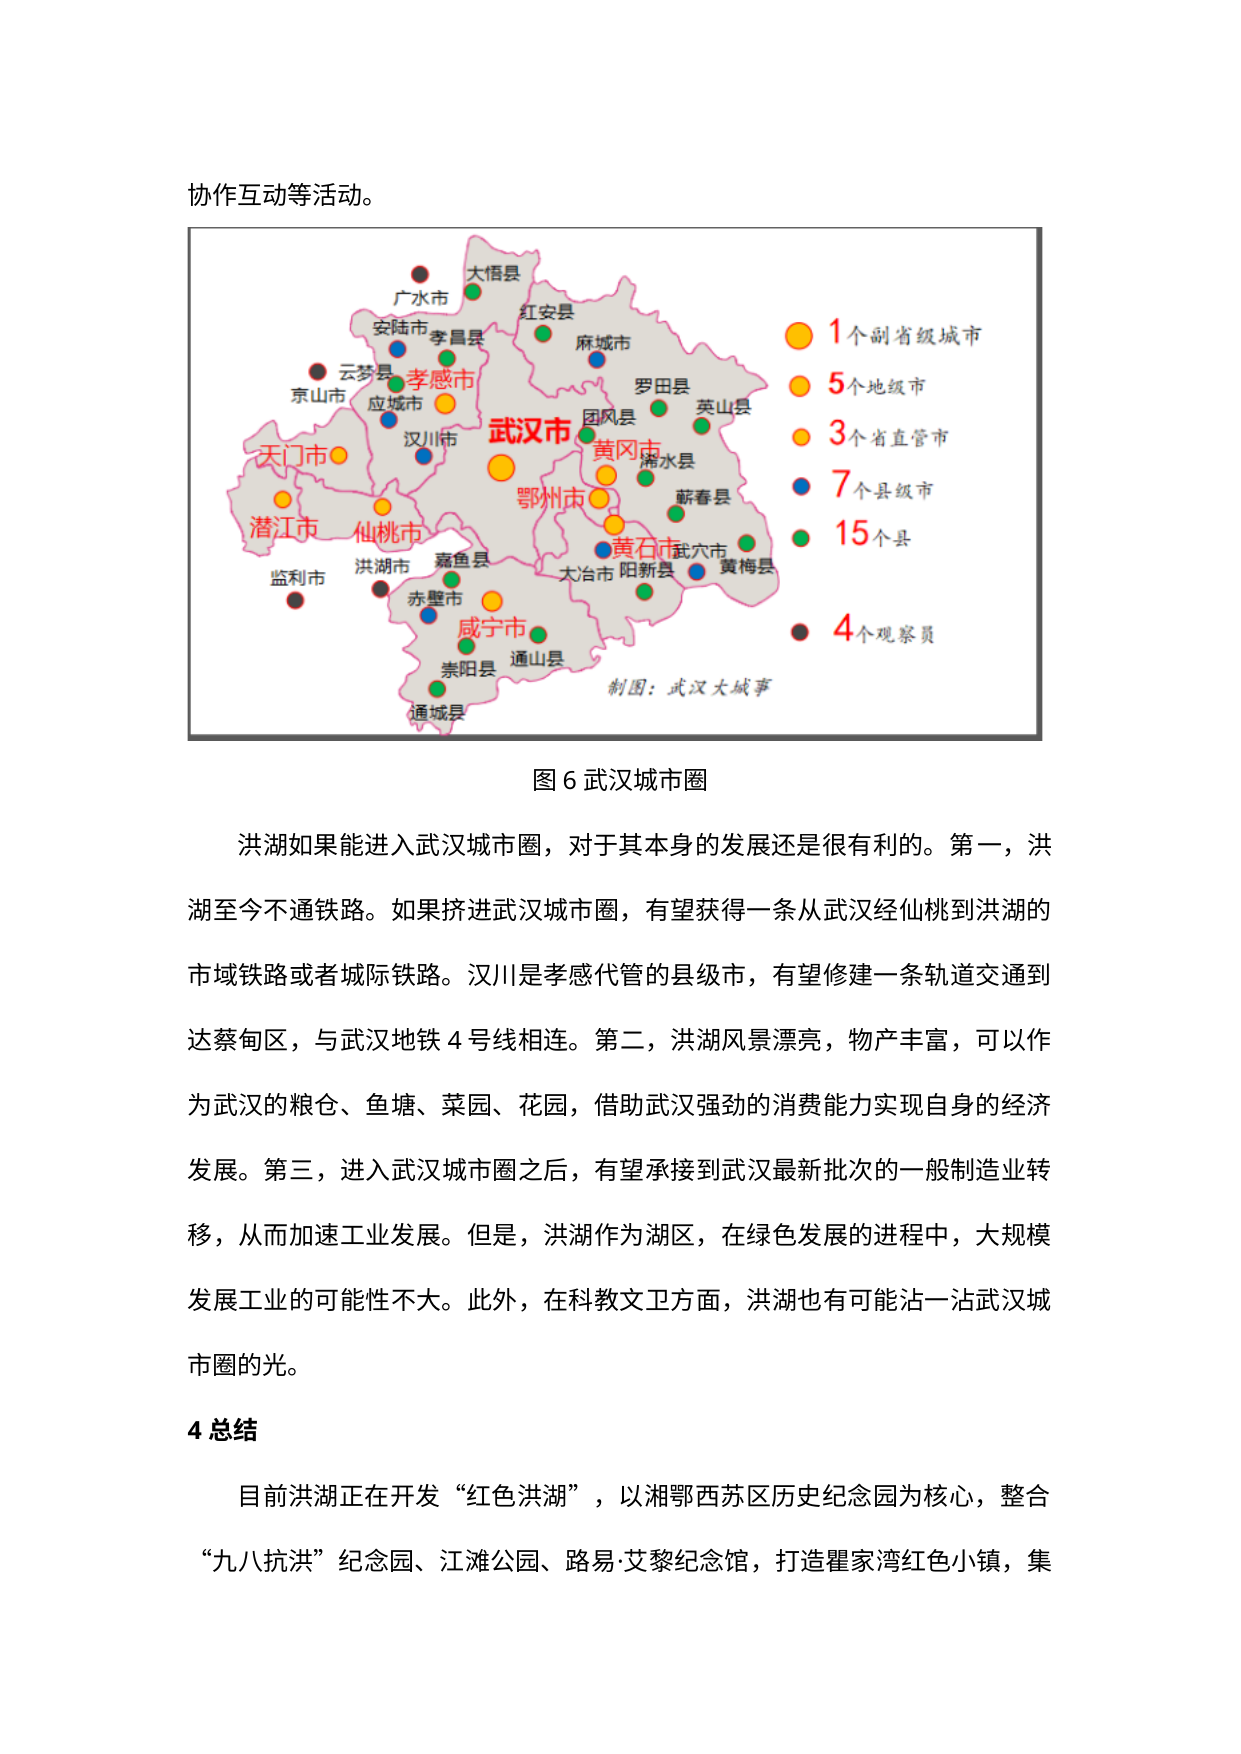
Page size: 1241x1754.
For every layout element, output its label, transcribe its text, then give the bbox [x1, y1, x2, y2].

picture [187, 227, 1043, 741]
text 4 总结 [187, 1397, 1053, 1462]
text 图6 武汉城市圈 [187, 747, 1053, 812]
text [187, 162, 1053, 747]
text 洪湖如果能进入武汉城市圈，对于其本身的发展还是很有利的。第一，洪湖至今不通铁路。如果挤进武汉城市圈，有望获得一条从武汉经仙桃到洪湖的市域铁路或者城际铁路。汉川是孝感代管的县级市，有望修建一条轨道交通到达蔡甸区，与武汉地铁4号线相连。第二，洪湖风景漂亮，物产丰富，可以作为武汉的粮仓、鱼塘、菜园、花园，借助武汉强劲的消费能力实现自身的经济发展。第三，进入武汉城市圈之后，有望承接到武汉最新批次的一般制造业转移，从而加速工业发展。但是，洪湖作为湖区，在绿色发展的进程中，大规模发展工业的可能性不大。此外，在科教文卫方面，洪湖也有可能沾一沾武汉城市圈的光。 [187, 812, 1053, 1397]
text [187, 1462, 1053, 1592]
